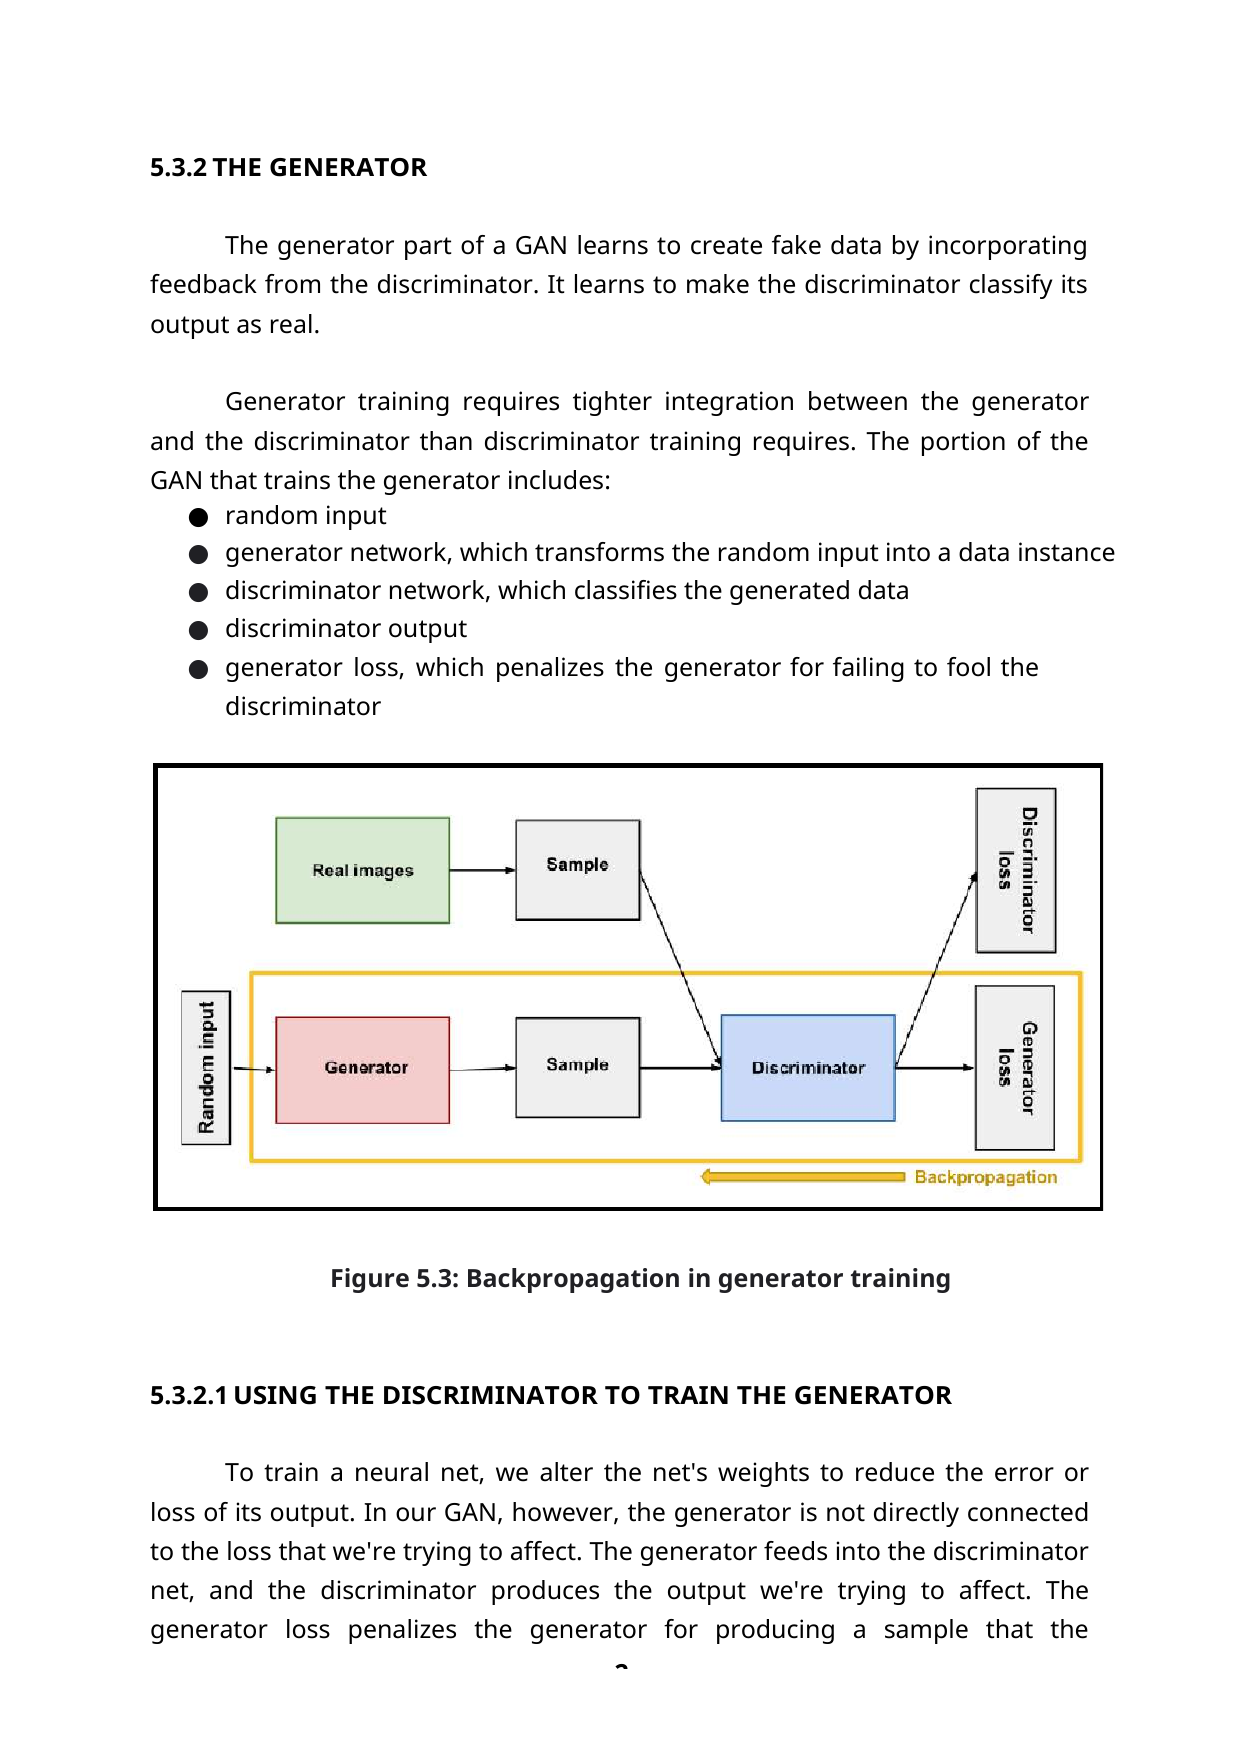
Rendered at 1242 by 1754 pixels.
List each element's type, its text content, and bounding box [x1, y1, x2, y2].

text The generator part of a GAN learns to create fake data by incorporating feedback from the discriminator. It learns to make the discriminator classify its output as real. [150, 228, 1089, 340]
picture [153, 763, 1104, 1211]
text Figure 5.3: Backpropagation in generator training [330, 1260, 1187, 1294]
list random input [187, 502, 1187, 530]
list discriminator network, which classiﬁes the generated data [187, 573, 1187, 607]
list generator network, which transforms the random input into a data instance [187, 534, 1187, 568]
text Generator training requires tighter integration between the generator and the discriminator than discriminator training requires. The portion of the GAN that trains the generator includes: [150, 384, 1090, 496]
subtitle THE GENERATOR [150, 150, 1187, 184]
list generator loss, which penalizes the generator for failing to fool the discriminator [187, 649, 1089, 723]
list USING THE DISCRIMINATOR TO TRAIN THE GENERATOR [150, 1377, 1187, 1411]
list discriminator output [187, 611, 1187, 645]
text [150, 1455, 1090, 1646]
